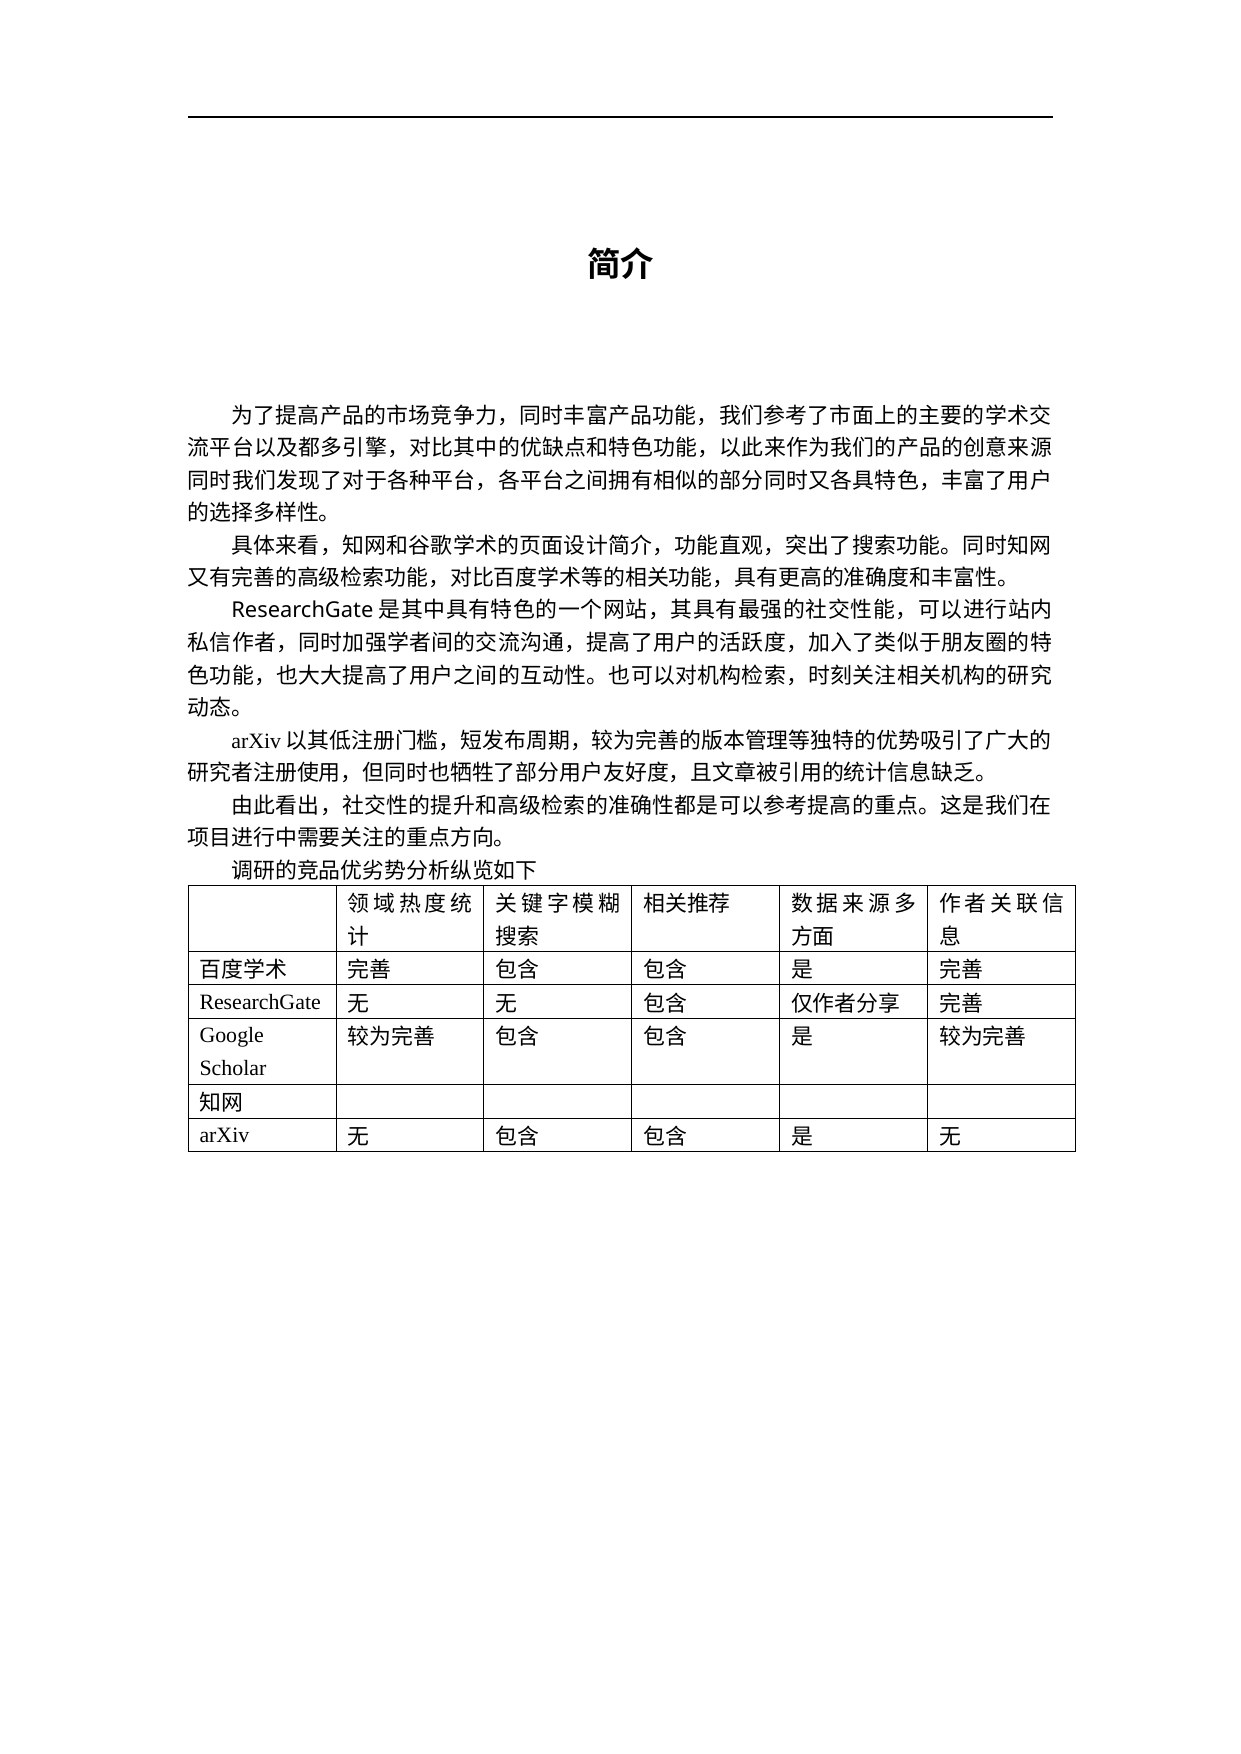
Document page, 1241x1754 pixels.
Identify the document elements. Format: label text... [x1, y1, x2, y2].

text 由此看出，社交性的提升和高级检索的准确性都是可以参考提高的重点。这是我们在项目进行中需要关注的重点方向。 [187, 787, 1053, 852]
table_cell 是 [780, 1119, 927, 1151]
text ResearchGate是其中具有特色的一个网站，其具有最强的社交性能，可以进行站内私信作者，同时加强学者间的交流沟通，提高了用户的活跃度，加入了类似于朋友圈的特色功能，也大大提高了用户之间的互动性。也可以对机构检索，时刻关注相关机构的研究动态。 [187, 592, 1053, 722]
table_cell 完善 [928, 952, 1075, 984]
table_cell 完善 [337, 952, 483, 984]
table_header 相关推荐 [632, 886, 779, 951]
table_cell 无 [337, 1119, 483, 1151]
table_cell [632, 1085, 779, 1117]
table_cell Google Scholar [189, 1019, 336, 1084]
table_cell 较为完善 [928, 1019, 1075, 1084]
table_cell 百度学术 [189, 952, 336, 984]
table_cell 无 [928, 1119, 1075, 1151]
table_header 作者关联信息 [928, 886, 1075, 951]
table_cell 包含 [484, 1119, 631, 1151]
table_cell [337, 1085, 483, 1117]
table_cell 包含 [632, 952, 779, 984]
table_cell 包含 [484, 952, 631, 984]
table_header 领域热度统计 [337, 886, 483, 951]
table_cell 无 [484, 985, 631, 1018]
table_cell 是 [780, 952, 927, 984]
table_cell 包含 [632, 985, 779, 1018]
table_cell 无 [337, 985, 483, 1018]
table_cell ResearchGate [189, 985, 336, 1018]
table_cell 仅作者分享 [780, 985, 927, 1018]
subtitle 简介 [187, 230, 1053, 295]
text 为了提高产品的市场竞争力，同时丰富产品功能，我们参考了市面上的主要的学术交流平台以及都多引擎，对比其中的优缺点和特色功能，以此来作为我们的产品的创意来源，同时我们发现了对于各种平台，各平台之间拥有相似的部分同时又各具特色，丰富了用户的选择多样性。 [187, 397, 1053, 527]
table_cell 完善 [928, 985, 1075, 1018]
text 调研的竞品优劣势分析纵览如下 [187, 852, 1053, 885]
table_cell 包含 [484, 1019, 631, 1084]
table_cell arXiv [189, 1119, 336, 1151]
table_cell 是 [780, 1019, 927, 1084]
table_cell 包含 [632, 1019, 779, 1084]
table_header [189, 886, 336, 951]
text 具体来看，知网和谷歌学术的页面设计简介，功能直观，突出了搜索功能。同时知网又有完善的高级检索功能，对比百度学术等的相关功能，具有更高的准确度和丰富性。 [187, 527, 1053, 592]
table_header 数据来源多方面 [780, 886, 927, 951]
table_cell [780, 1085, 927, 1117]
table_cell [484, 1085, 631, 1117]
text arXiv以其低注册门槛，短发布周期，较为完善的版本管理等独特的优势吸引了广大的研究者注册使用，但同时也牺牲了部分用户友好度，且文章被引用的统计信息缺乏。 [187, 722, 1053, 787]
table_cell [928, 1085, 1075, 1117]
table_cell 较为完善 [337, 1019, 483, 1084]
table_header 关键字模糊搜索 [484, 886, 631, 951]
table_cell 知网 [189, 1085, 336, 1117]
table_cell 包含 [632, 1119, 779, 1151]
